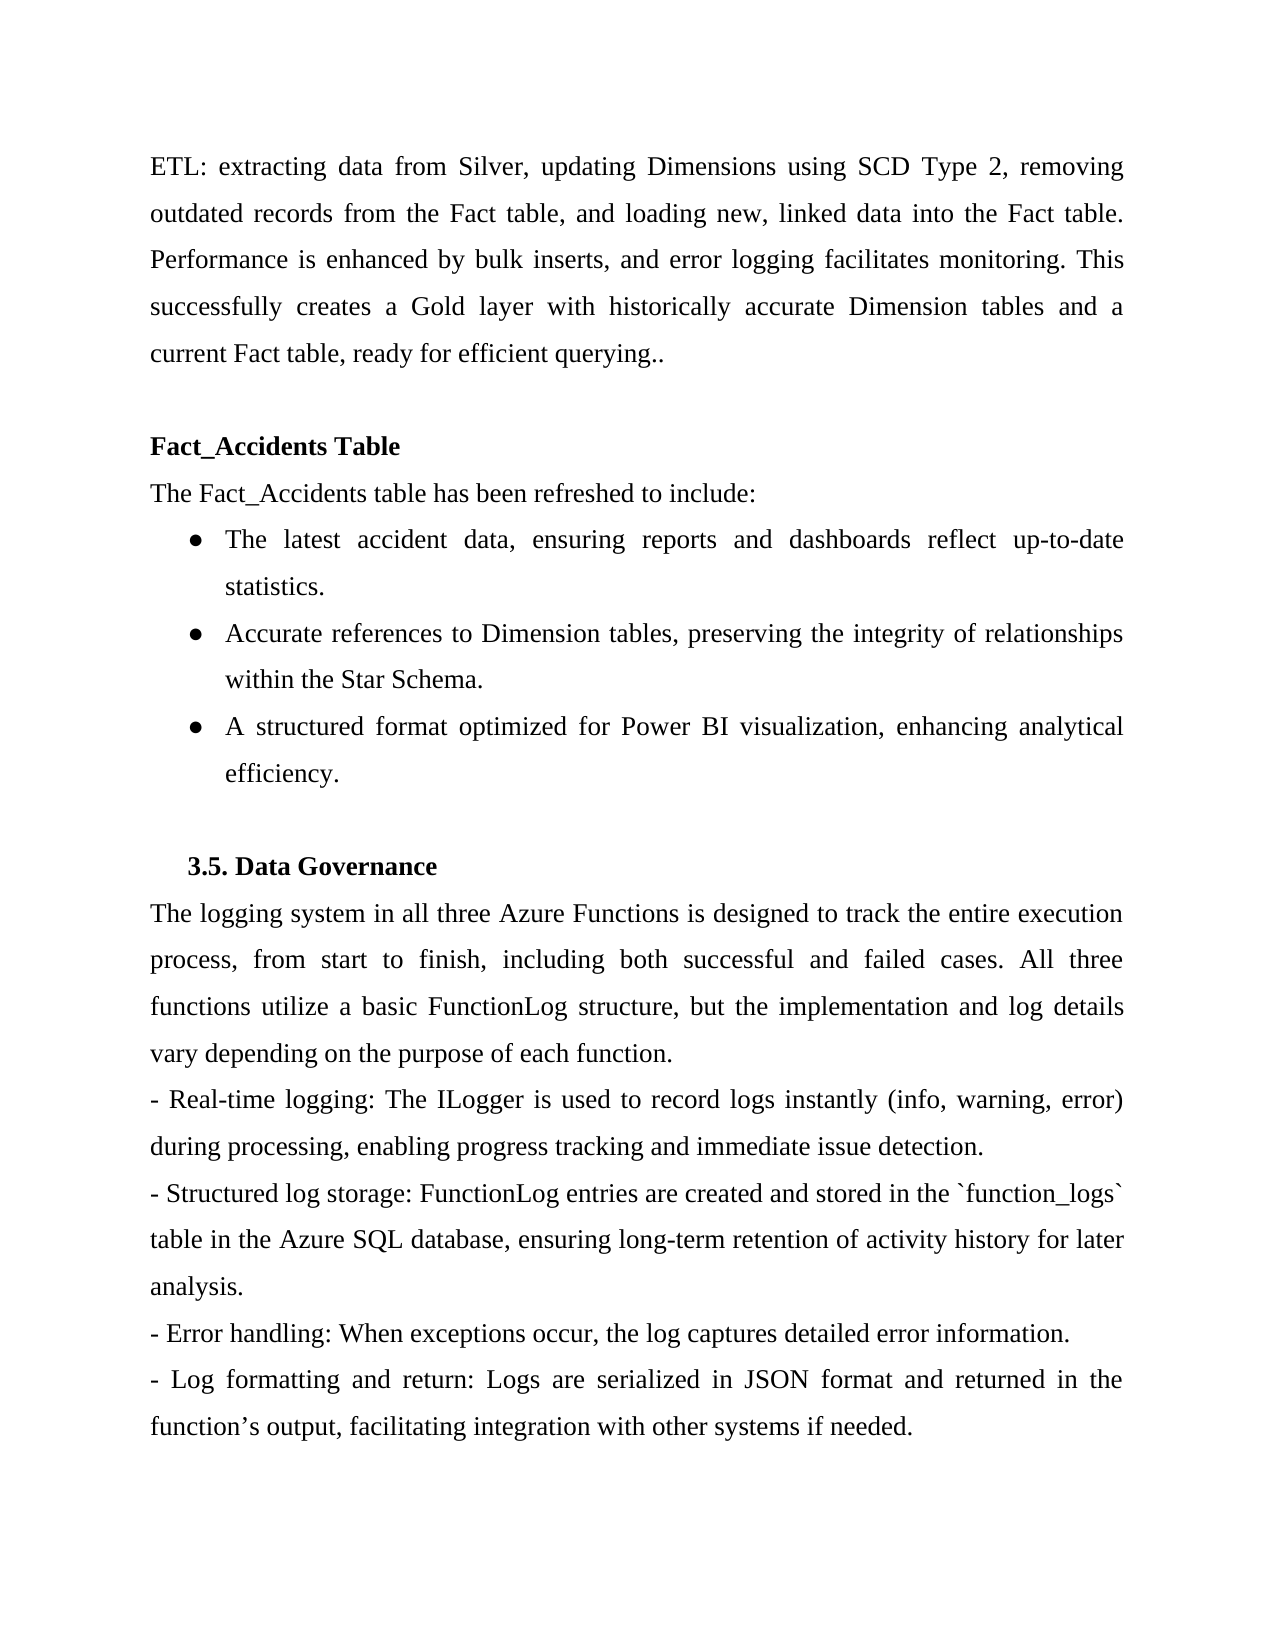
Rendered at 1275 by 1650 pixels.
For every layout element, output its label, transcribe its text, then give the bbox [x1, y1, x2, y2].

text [150, 150, 1125, 368]
text - Structured log storage: FunctionLog entries are created and stored in the `function_logs` table in the Azure SQL database, ensuring long-term retention of activity history for later analysis. [150, 1177, 1125, 1301]
text - Real-time logging: The ILogger is used to record logs instantly (info, warning, error) during processing, enabling progress tracking and immediate issue detection. [150, 1083, 1125, 1161]
subtitle Data Governance [187, 850, 1125, 881]
text - Log formatting and return: Logs are serialized in JSON format and returned in the function’s output, facilitating integration with other systems if needed. [150, 1363, 1125, 1441]
text The logging system in all three Azure Functions is designed to track the entire execution process, from start to finish, including both successful and failed cases. All three functions utilize a basic FunctionLog structure, but the implementation and log details vary depending on the purpose of each function. [150, 897, 1125, 1068]
text The Fact_Accidents table has been refreshed to include: [150, 477, 1125, 508]
list A structured format optimized for Power BI visualization, enhancing analytical efficiency. [187, 710, 1125, 788]
list The latest accident data, ensuring reports and dashboards reflect up-to-date statistics. [187, 523, 1125, 601]
list Accurate references to Dimension tables, preserving the integrity of relationships within the Star Schema. [187, 617, 1125, 694]
text - Error handling: When exceptions occur, the log captures detailed error information. [150, 1317, 1125, 1348]
text Fact_Accidents Table [150, 430, 1125, 461]
